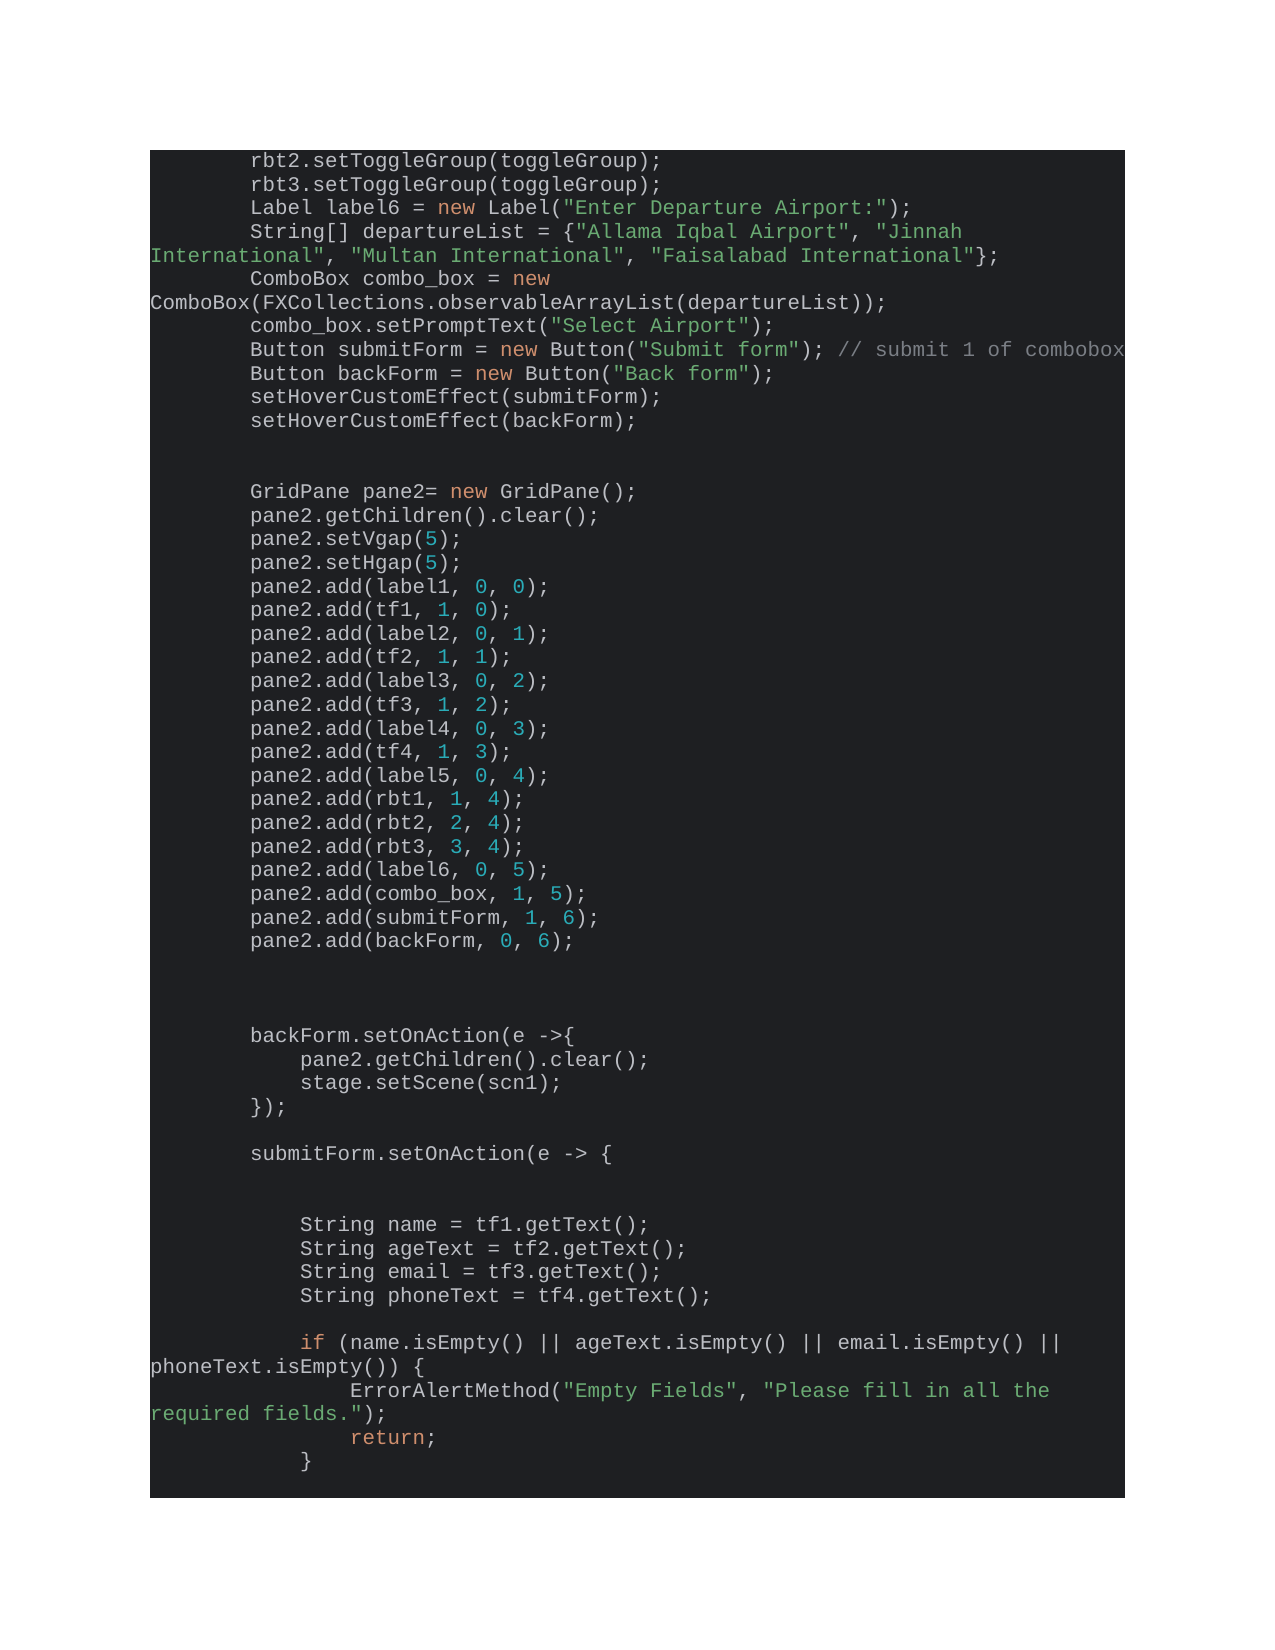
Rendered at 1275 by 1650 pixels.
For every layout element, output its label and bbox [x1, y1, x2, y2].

text [150, 150, 1125, 1498]
